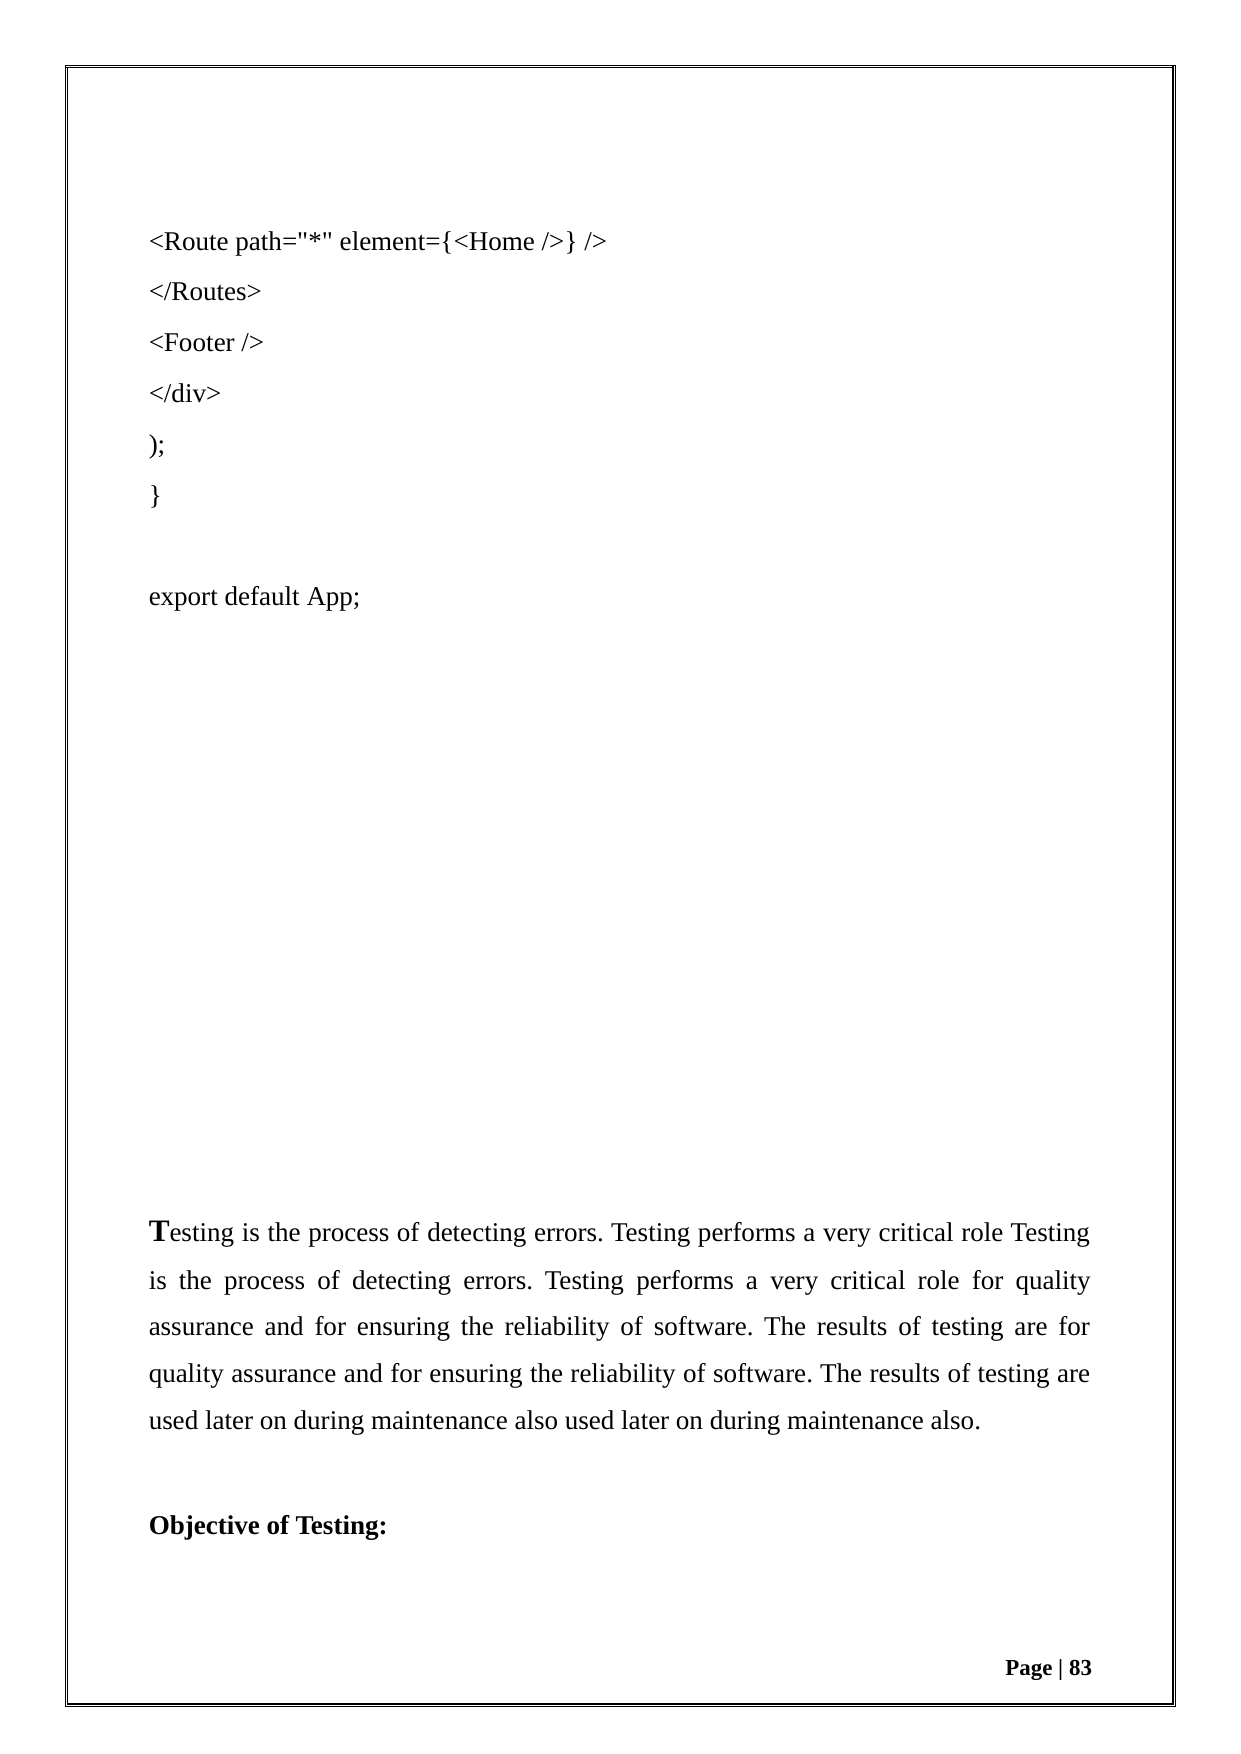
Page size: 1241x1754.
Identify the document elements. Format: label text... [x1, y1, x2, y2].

subtitle </div> [148, 377, 1092, 408]
subtitle export default App; [148, 581, 1092, 612]
subtitle <Route path="*" element={<Home />} /> [148, 225, 1092, 256]
subtitle Testing is the process of detecting errors. Testing performs a very critical role Testing is the process of detecting errors. Testing performs a very critical role for quality assurance and for ensuring the reliability of software. The results of testing are for quality assurance and for ensuring the reliability of software. The results of testing are used later on during maintenance also used later on during maintenance also. [148, 1212, 1092, 1435]
subtitle </Routes> [148, 276, 1092, 307]
subtitle ); [148, 428, 1092, 459]
subtitle } [148, 479, 1092, 510]
subtitle Objective of Testing: [148, 1509, 1092, 1540]
subtitle <Footer /> [148, 326, 1092, 357]
